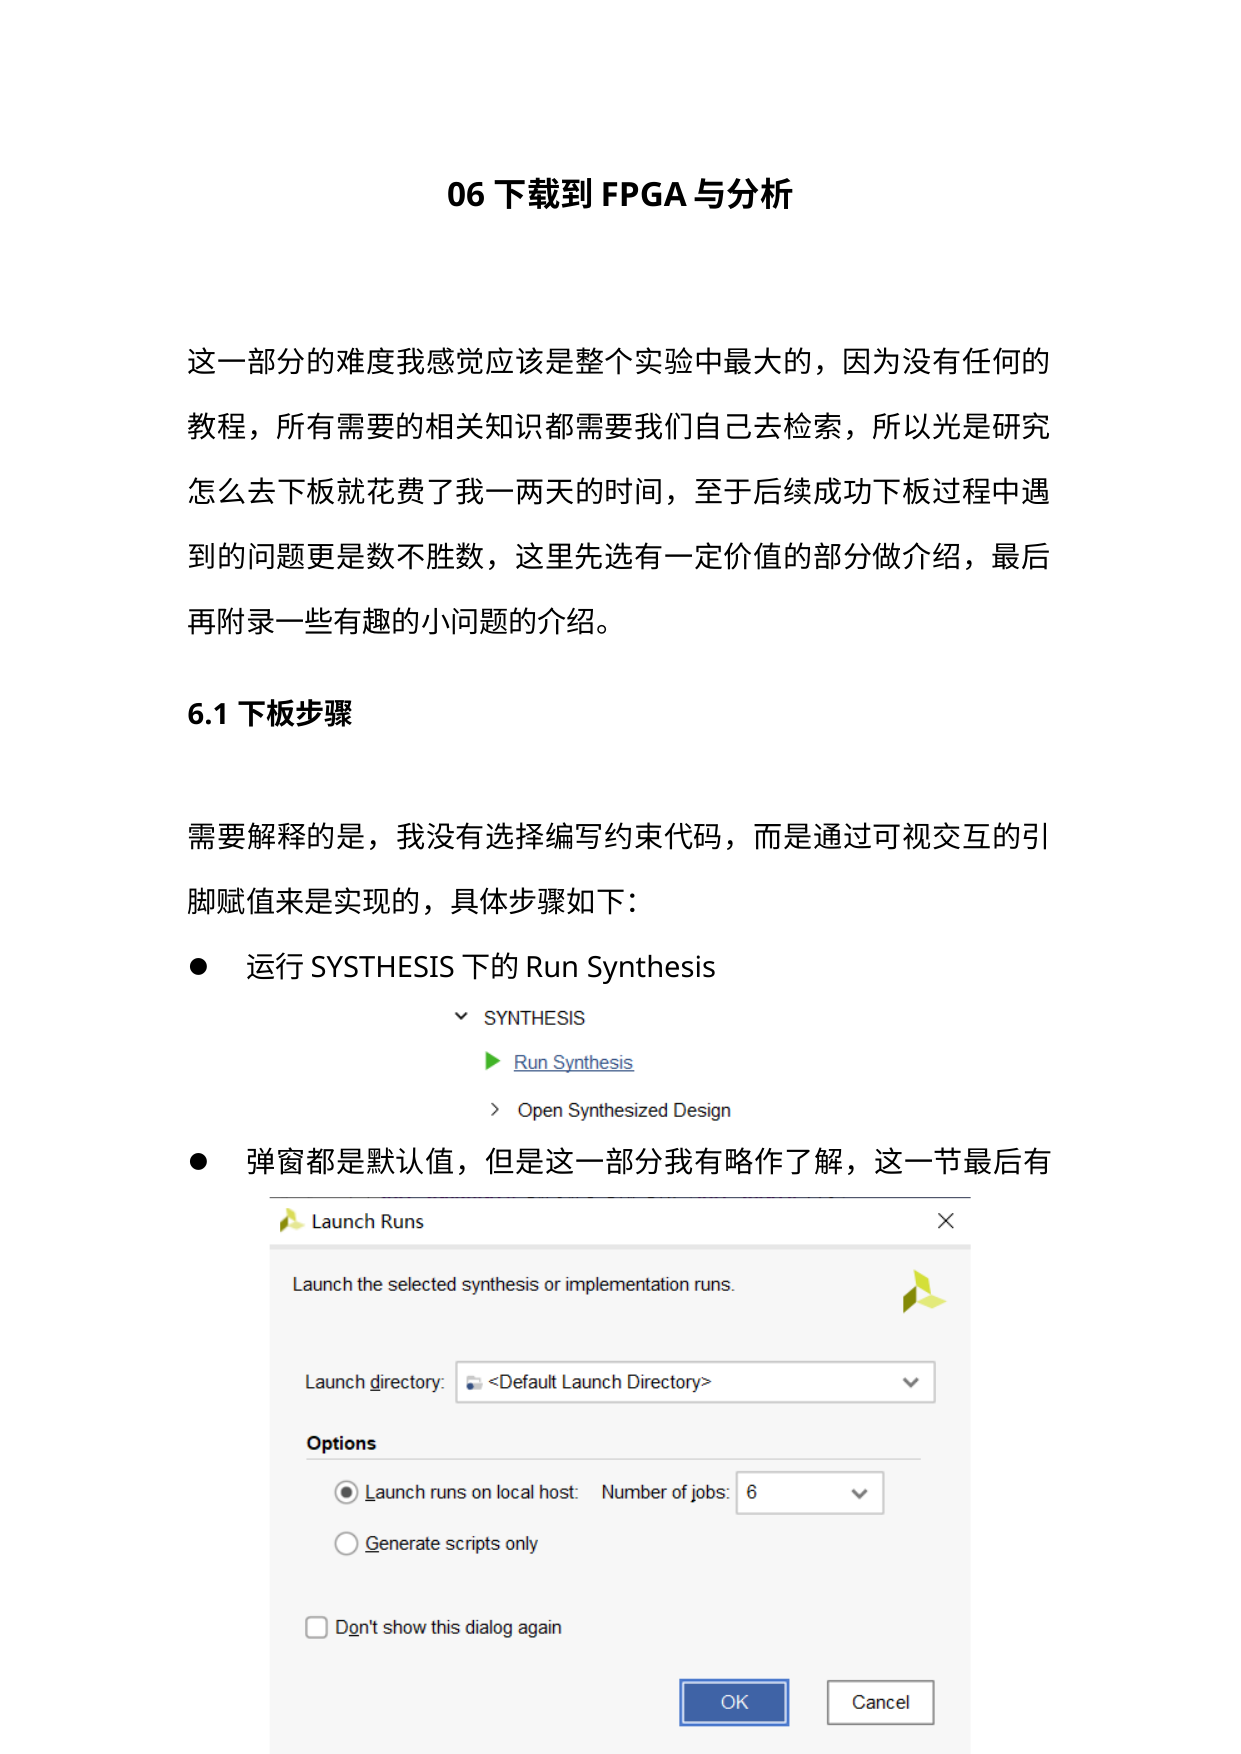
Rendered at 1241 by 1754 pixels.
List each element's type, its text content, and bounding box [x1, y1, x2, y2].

text 需要解释的是，我没有选择编写约束代码，而是通过可视交互的引脚赋值来是实现的，具体步骤如下： [187, 802, 1053, 932]
picture [445, 1006, 795, 1122]
subtitle 06 下载到FPGA与分析 [187, 160, 1053, 225]
picture [269, 1197, 971, 1754]
list 弹窗都是默认值，但是这一部分我有略作了解，这一节最后有趣的小问题部分我将介绍 [187, 997, 1053, 1192]
text 这一部分的难度我感觉应该是整个实验中最大的，因为没有任何的教程，所有需要的相关知识都需要我们自己去检索，所以光是研究怎么去下板就花费了我一两天的时间，至于后续成功下板过程中遇到的问题更是数不胜数，这里先选有一定价值的部分做介绍，最后再附录一些有趣的小问题的介绍。 [187, 327, 1053, 652]
list 运行SYSTHESIS下的Run Synthesis [187, 932, 1053, 997]
subtitle 6.1 下板步骤 [187, 679, 1053, 744]
